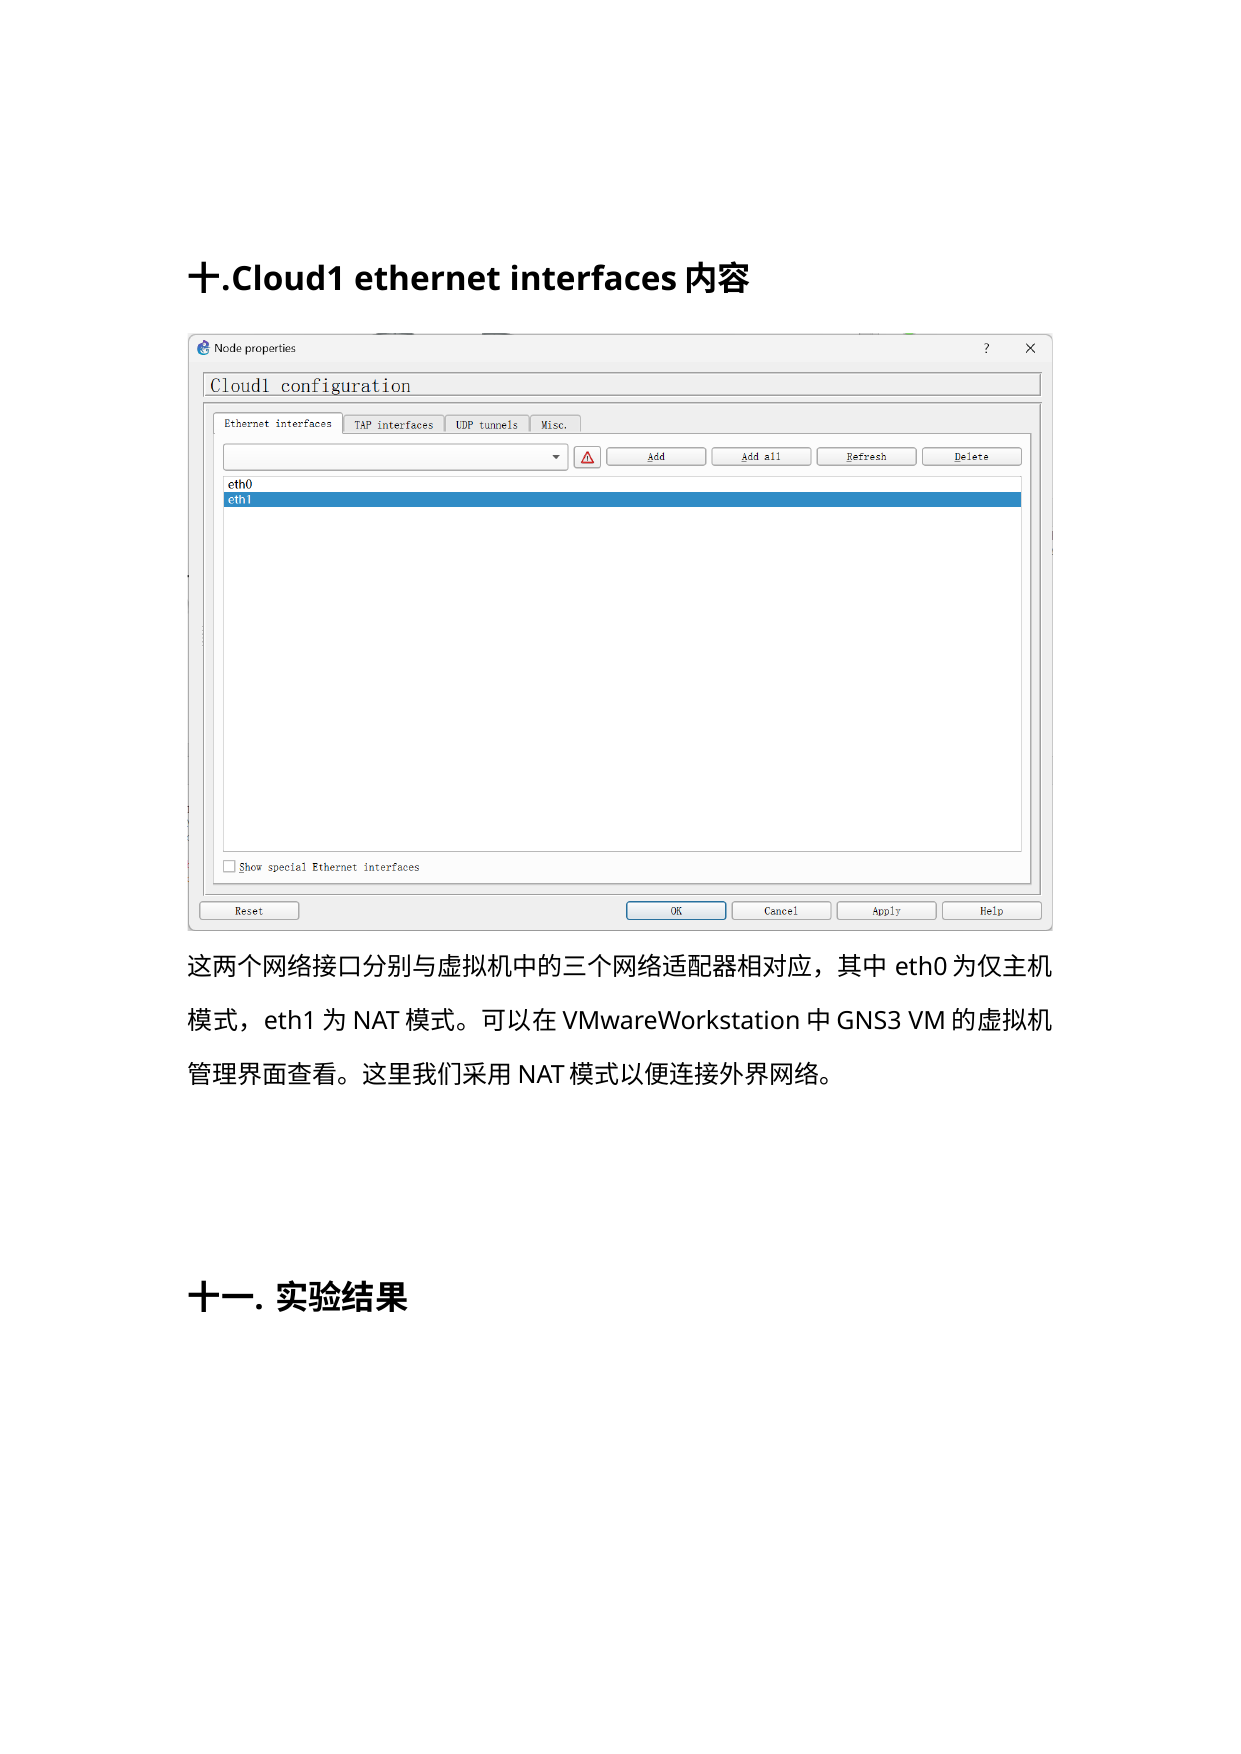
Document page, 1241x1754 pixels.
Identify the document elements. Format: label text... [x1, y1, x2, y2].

list 实验结果 [187, 1262, 1053, 1327]
picture [187, 333, 1053, 931]
list Cloud1 ethernet interfaces内容 [187, 244, 1053, 309]
text 这两个网络接口分别与虚拟机中的三个网络适配器相对应，其中eth0为仅主机模式，eth1为NAT模式。可以在VMwareWorkstation中GNS3 VM的虚拟机管理界面查看。这里我们采用NAT模式以便连接外界网络。 [187, 946, 1053, 1091]
